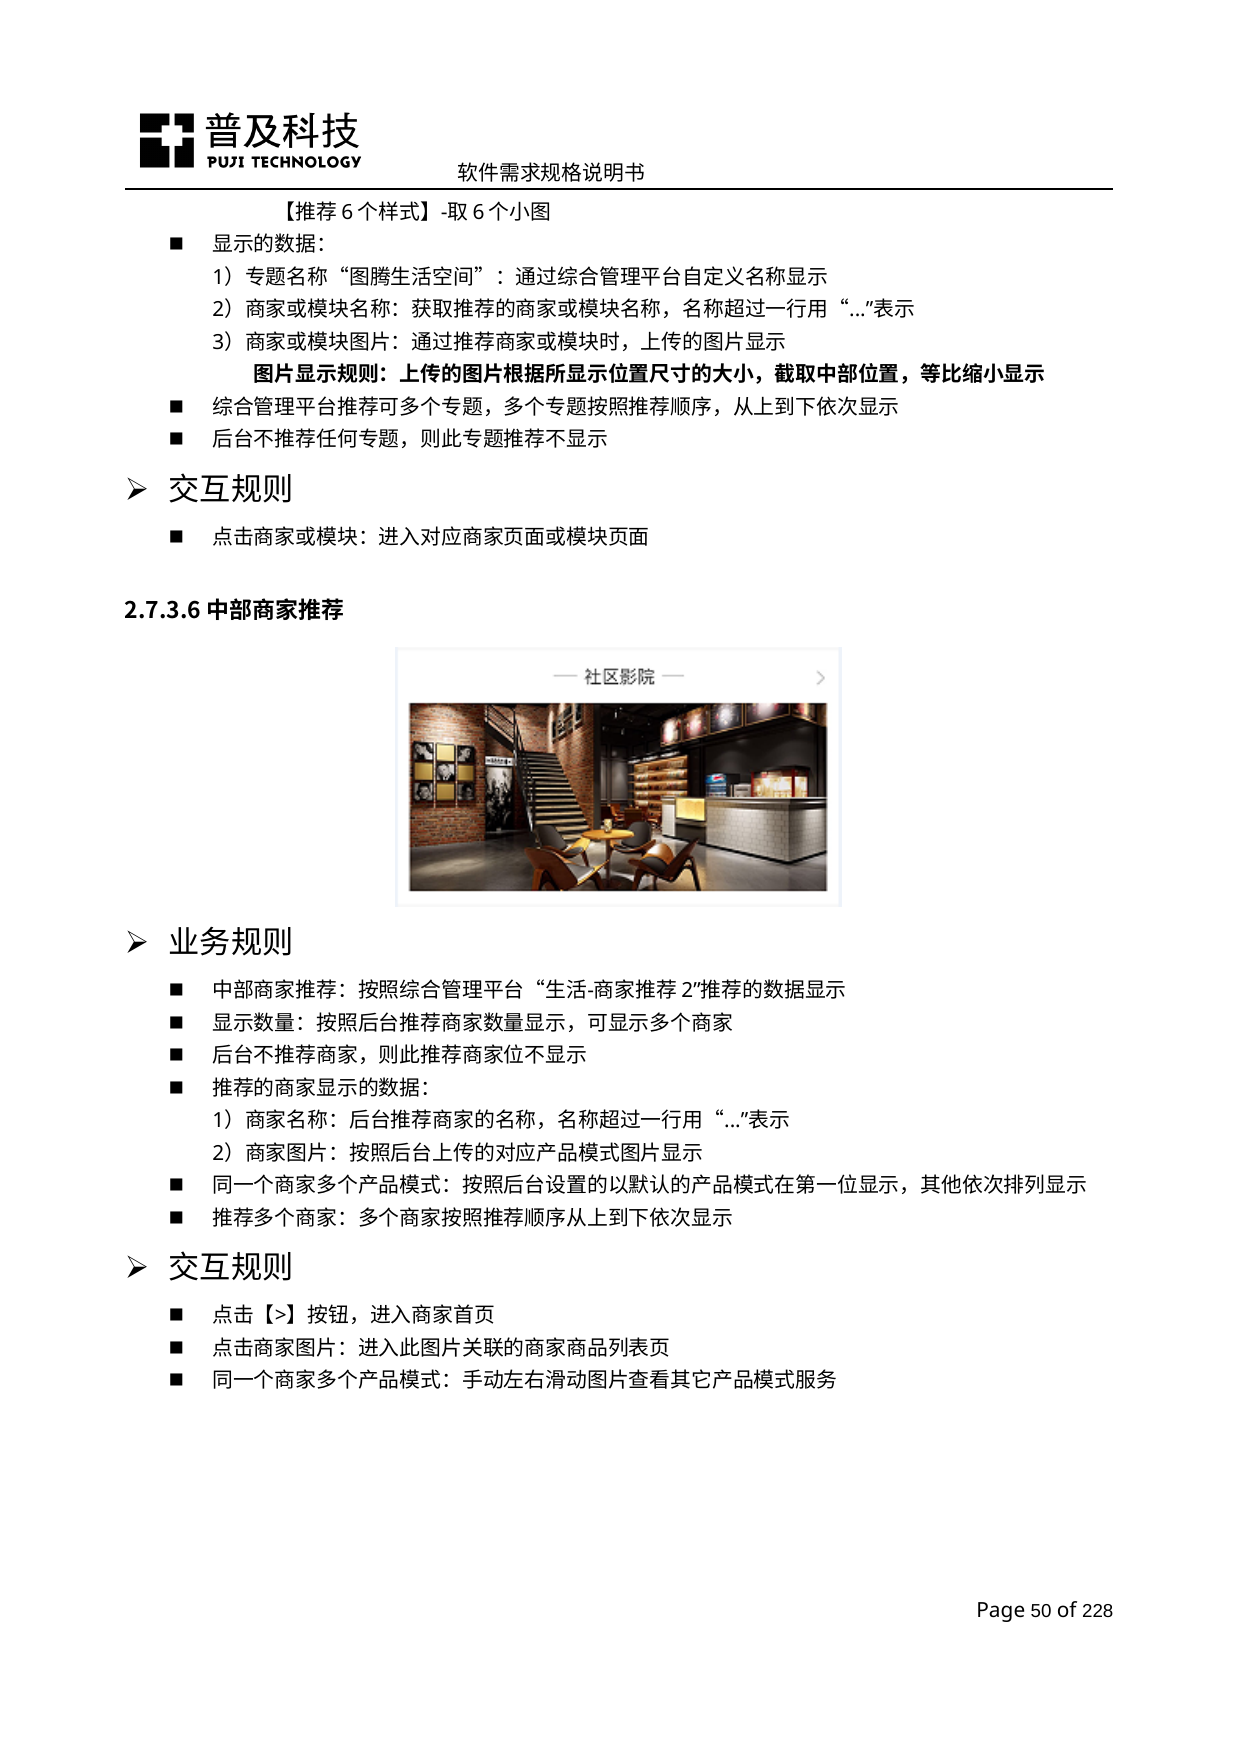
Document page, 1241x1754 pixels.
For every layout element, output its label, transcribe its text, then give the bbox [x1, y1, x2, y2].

list 【推荐6个样式】-取6个小图 [212, 194, 1113, 226]
list 交互规则 [124, 1233, 1113, 1298]
list 点击商家或模块：进入对应商家页面或模块页面 [168, 519, 1113, 551]
subtitle 中部商家推荐 [124, 576, 1113, 641]
list 交互规则 [124, 454, 1113, 519]
list 后台不推荐商家，则此推荐商家位不显示 [168, 1038, 1113, 1070]
list 显示的数据： [168, 226, 1113, 259]
list 1）专题名称“图腾生活空间”：通过综合管理平台自定义名称显示 [212, 259, 1113, 291]
picture [124, 103, 365, 180]
list 1）商家名称：后台推荐商家的名称，名称超过一行用“...”表示 [212, 1103, 1113, 1135]
list 2）商家或模块名称：获取推荐的商家或模块名称，名称超过一行用“...”表示 [212, 291, 1113, 324]
list 后台不推荐任何专题，则此专题推荐不显示 [168, 421, 1113, 454]
list 中部商家推荐：按照综合管理平台“生活-商家推荐2”推荐的数据显示 [168, 973, 1113, 1005]
list 显示数量：按照后台推荐商家数量显示，可显示多个商家 [168, 1005, 1113, 1038]
list 点击商家图片：进入此图片关联的商家商品列表页 [168, 1330, 1113, 1363]
picture [395, 647, 842, 907]
list 3）商家或模块图片：通过推荐商家或模块时，上传的图片显示 [212, 324, 1113, 356]
list 同一个商家多个产品模式：手动左右滑动图片查看其它产品模式服务 [168, 1363, 1113, 1395]
list 2）商家图片：按照后台上传的对应产品模式图片显示 [212, 1135, 1113, 1168]
list 推荐多个商家：多个商家按照推荐顺序从上到下依次显示 [168, 1200, 1113, 1233]
list 推荐的商家显示的数据： [168, 1070, 1113, 1103]
list 点击【>】按钮，进入商家首页 [168, 1298, 1113, 1330]
list 同一个商家多个产品模式：按照后台设置的以默认的产品模式在第一位显示，其他依次排列显示 [168, 1168, 1113, 1200]
list 综合管理平台推荐可多个专题，多个专题按照推荐顺序，从上到下依次显示 [168, 389, 1113, 421]
list 业务规则 [124, 908, 1113, 973]
list 图片显示规则：上传的图片根据所显示位置尺寸的大小，截取中部位置，等比缩小显示 [212, 356, 1113, 389]
